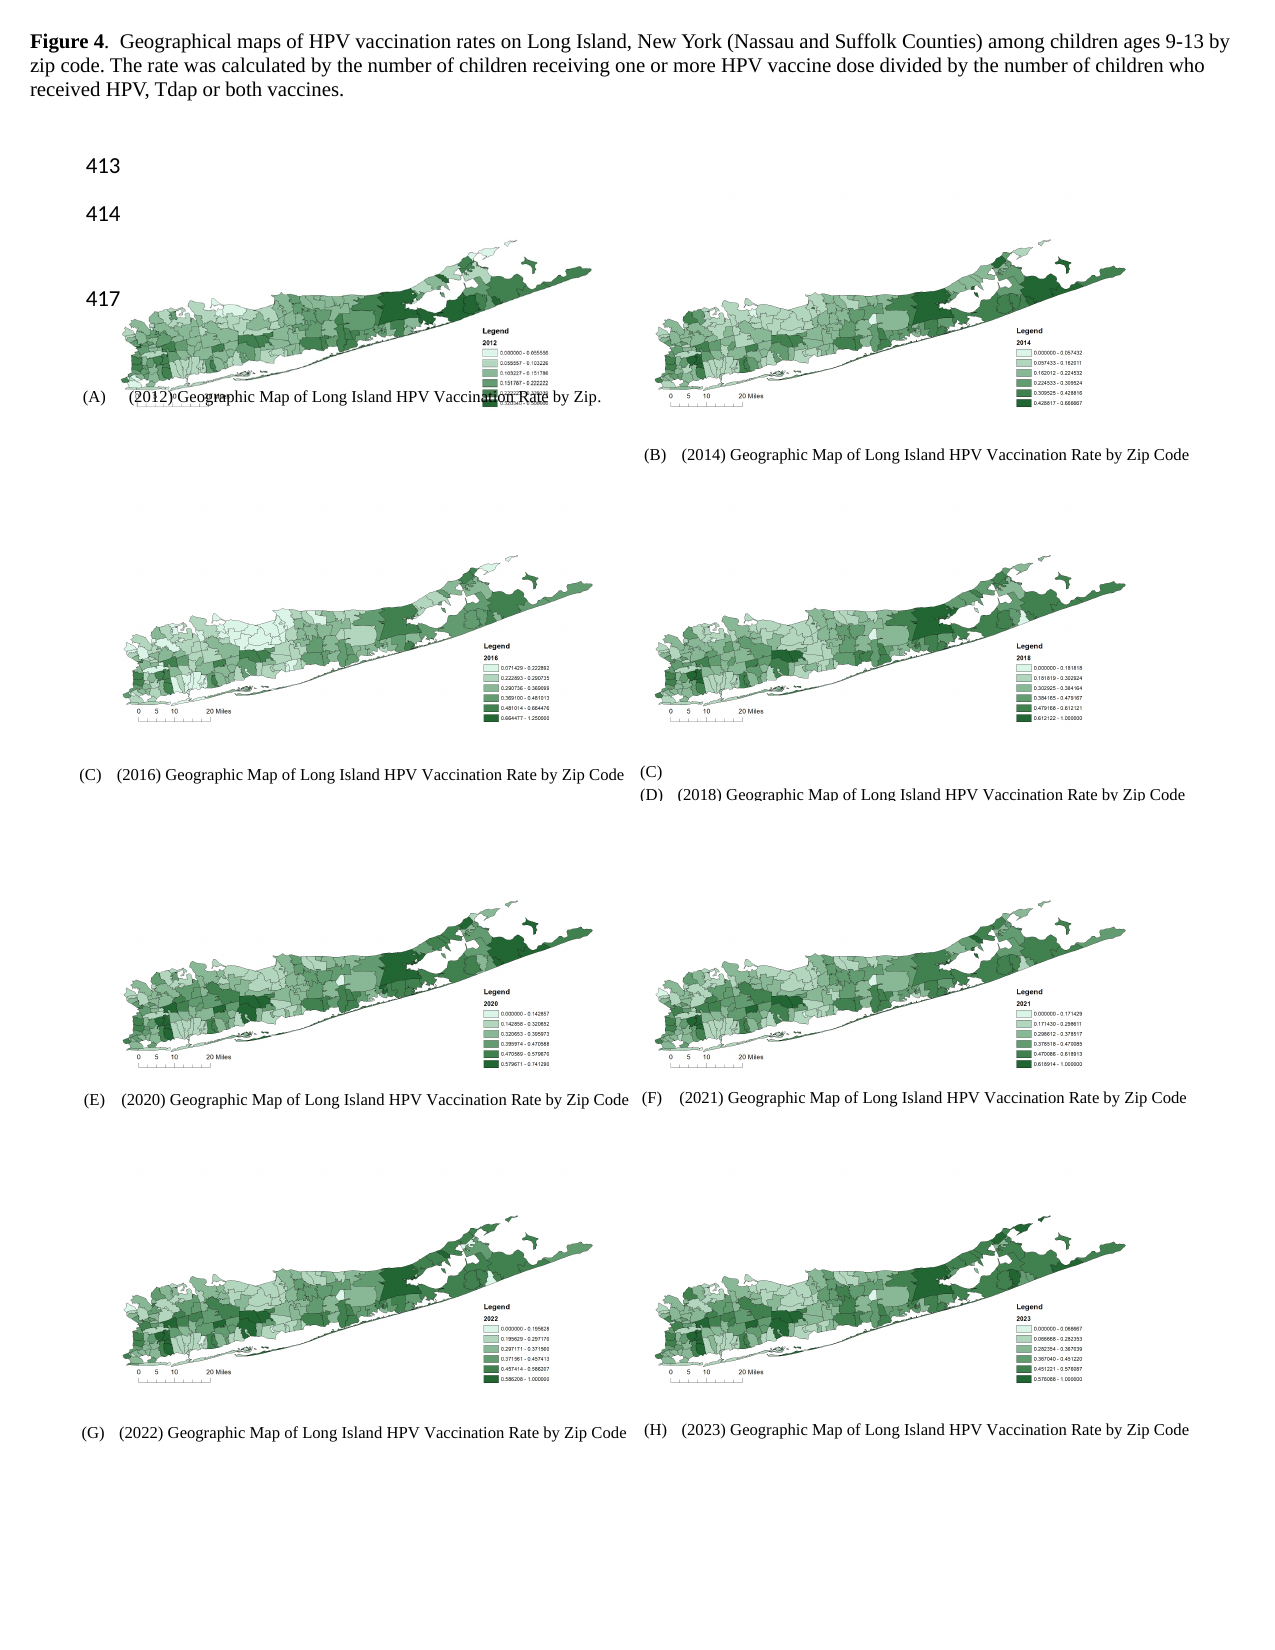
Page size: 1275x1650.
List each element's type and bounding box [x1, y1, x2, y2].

picture [114, 835, 594, 1076]
picture [114, 489, 594, 730]
picture [646, 174, 1127, 414]
picture [113, 174, 594, 414]
picture [114, 1150, 594, 1390]
picture [646, 835, 1127, 1076]
picture [646, 489, 1127, 730]
picture [646, 1150, 1127, 1390]
